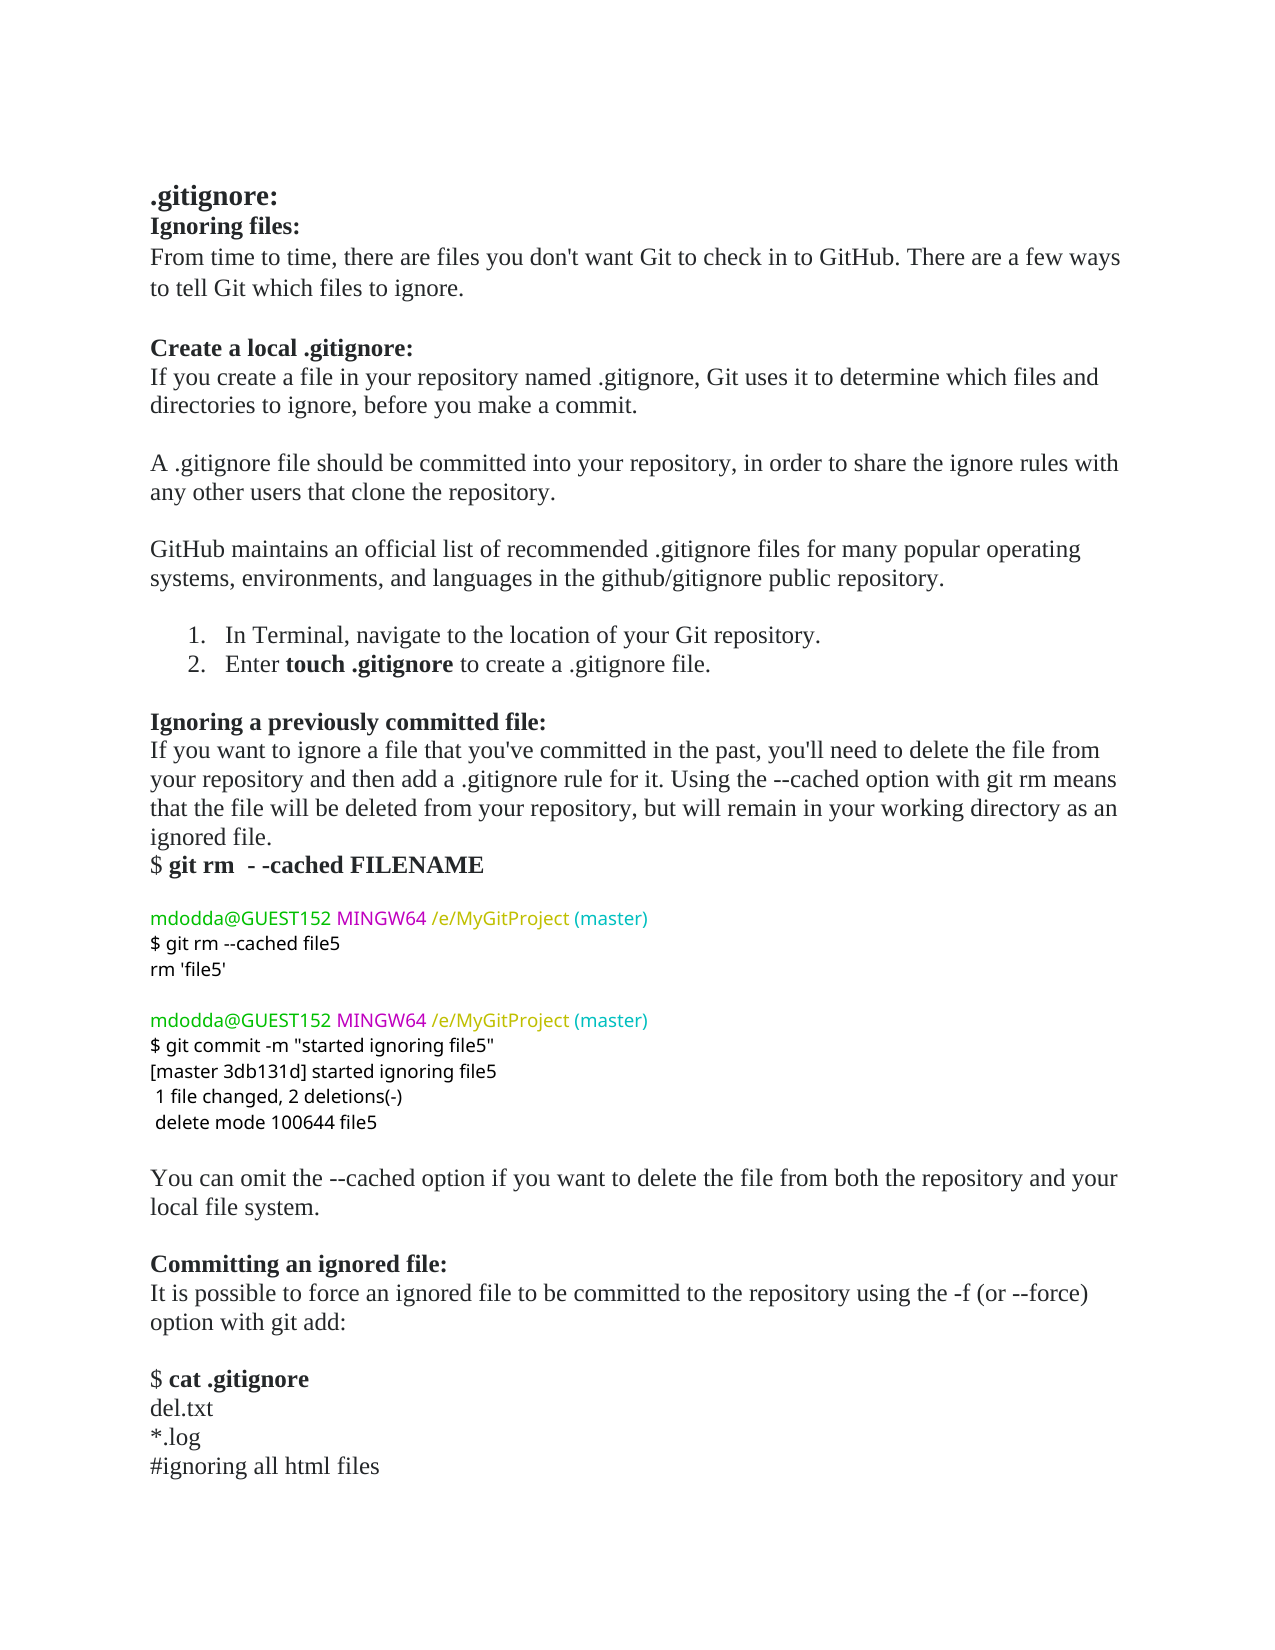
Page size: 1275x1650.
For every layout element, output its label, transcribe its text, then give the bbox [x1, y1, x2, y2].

text $ git commit -m "started ignoring file5" [150, 1032, 1125, 1058]
text $ cat .gitignore [150, 1364, 1125, 1393]
text mdodda@GUEST152 MINGW64 /e/MyGitProject (master) [150, 1007, 1125, 1032]
text del.txt [150, 1393, 1125, 1422]
text If you create a file in your repository named .gitignore, Git uses it to determine which files and directories to ignore, before you make a commit. [150, 362, 1125, 419]
text Ignoring a previously committed file: [150, 707, 1125, 736]
text rm 'file5' [150, 956, 1125, 981]
subtitle Ignoring files: [150, 211, 1125, 240]
text You can omit the --cached option if you want to delete the file from both the repository and your local file system. [150, 1163, 1125, 1221]
list In Terminal, navigate to the location of your Git repository. [187, 621, 1125, 649]
text It is possible to force an ignored file to be committed to the repository using the -f (or --force) option with git add: [150, 1278, 1125, 1336]
subtitle From time to time, there are files you don't want Git to check in to GitHub. There are a few ways to tell Git which files to ignore. [150, 242, 1125, 302]
text GitHub maintains an official list of recommended .gitignore files for many popular operating systems, environments, and languages in the github/gitignore public repository. [150, 534, 1125, 592]
text [master 3db131d] started ignoring file5 [150, 1058, 1125, 1083]
list Enter touch .gitignore to create a .gitignore file. [187, 649, 1125, 678]
text Create a local .gitignore: [150, 333, 1125, 362]
text A .gitignore file should be committed into your repository, in order to share the ignore rules with any other users that clone the repository. [150, 448, 1125, 506]
text .gitignore: [150, 178, 1125, 211]
text delete mode 100644 file5 [150, 1109, 1125, 1134]
text mdodda@GUEST152 MINGW64 /e/MyGitProject (master) [150, 905, 1125, 930]
text Committing an ignored file: [150, 1249, 1125, 1278]
text *.log [150, 1422, 1125, 1451]
text 1 file changed, 2 deletions(-) [150, 1083, 1125, 1109]
text $ git rm - -cached FILENAME [150, 851, 1125, 879]
text $ git rm --cached file5 [150, 930, 1125, 956]
text #ignoring all html files [150, 1451, 1125, 1479]
text If you want to ignore a file that you've committed in the past, you'll need to delete the file from your repository and then add a .gitignore rule for it. Using the --cached option with git rm means that the file will be deleted from your repository, but will remain in your working directory as an ignored file. [150, 736, 1125, 851]
